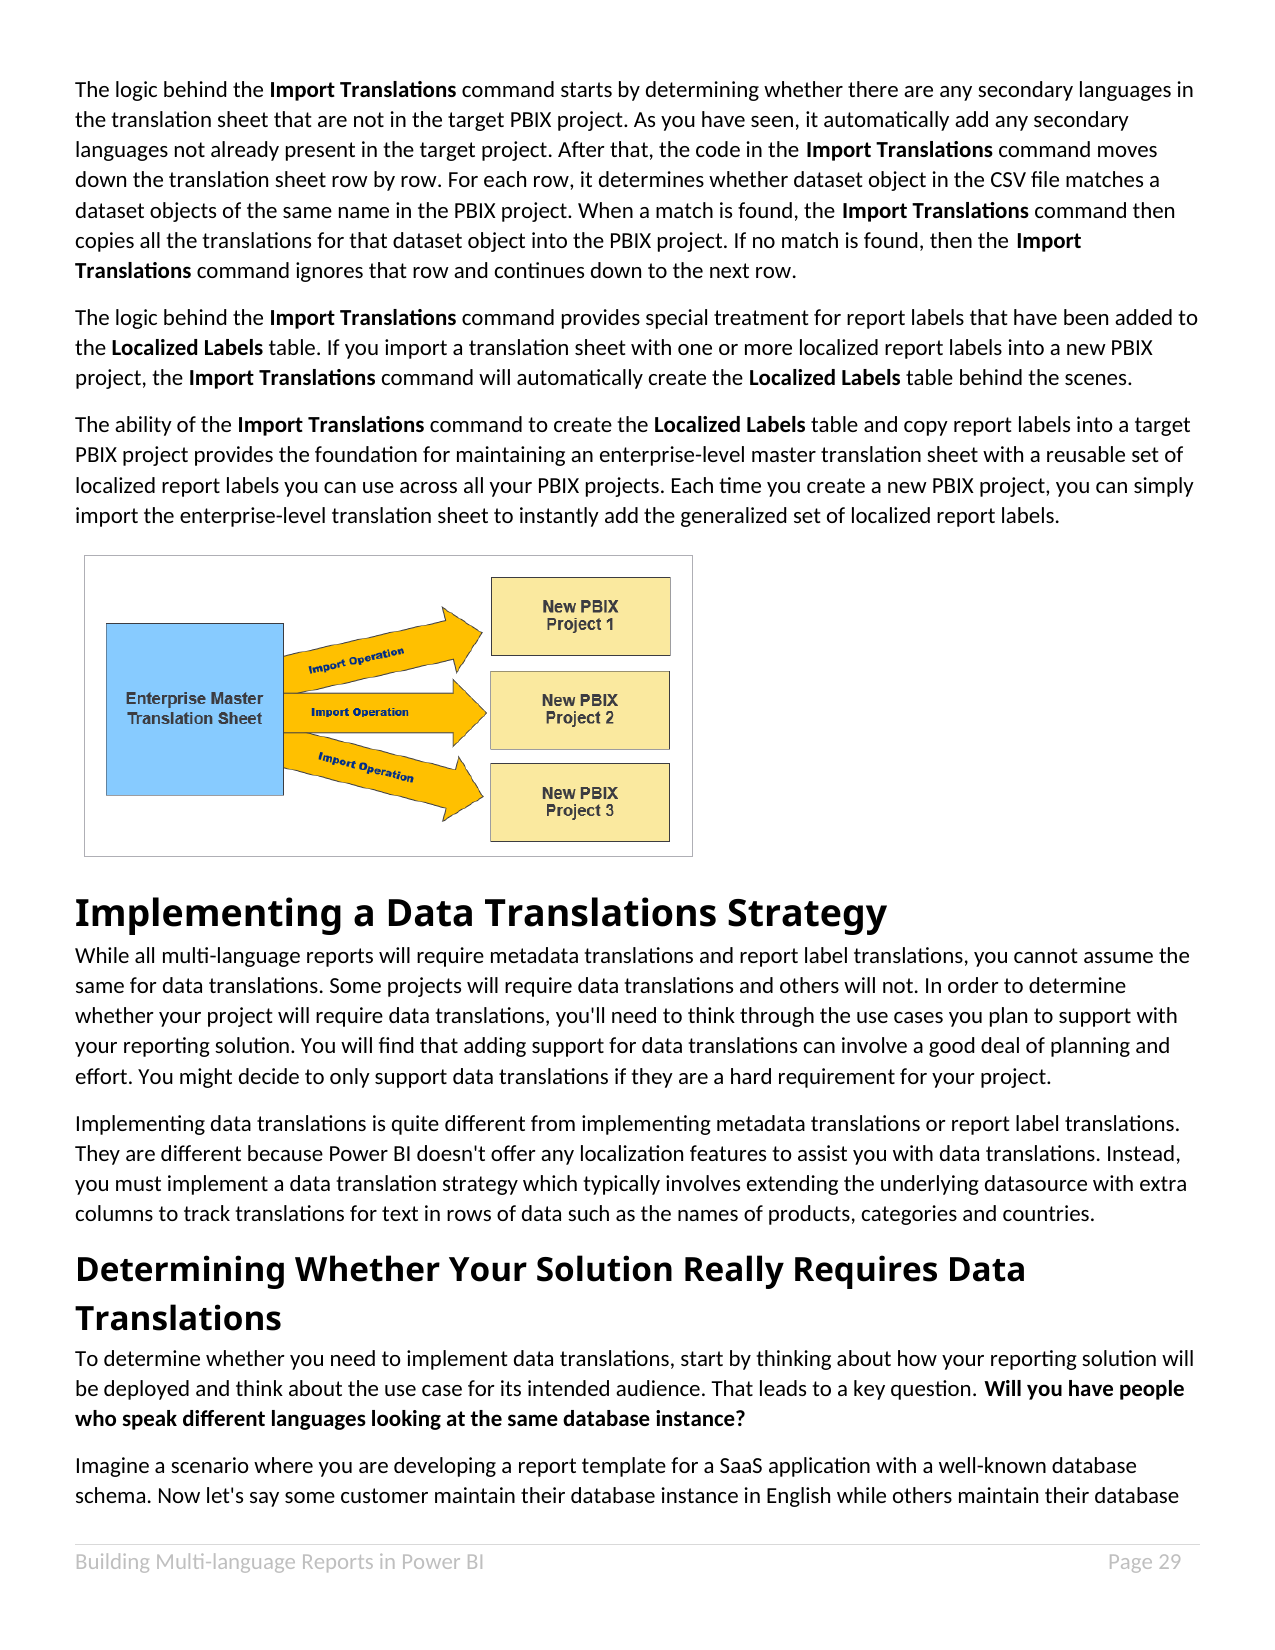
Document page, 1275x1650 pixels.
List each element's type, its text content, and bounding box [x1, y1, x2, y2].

text The ability of the Import Translations command to create the Localized Labels table and copy report labels into a target PBIX project provides the foundation for maintaining an enterprise-level master translation sheet with a reusable set of localized report labels you can use across all your PBIX projects. Each time you create a new PBIX project, you can simply import the enterprise-level translation sheet to instantly add the generalized set of localized report labels. [75, 410, 1200, 529]
subtitle Implementing a Data Translations Strategy [75, 886, 1200, 937]
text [75, 1451, 1200, 1509]
text Implementing data translations is quite different from implementing metadata translations or report label translations. They are different because Power BI doesn't offer any localization features to assist you with data translations. Instead, you must implement a data translation strategy which typically involves extending the underlying datasource with extra columns to track translations for text in rows of data such as the names of products, categories and countries. [75, 1109, 1200, 1227]
picture [75, 547, 702, 867]
text To determine whether you need to implement data translations, start by thinking about how your reporting solution will be deployed and think about the use case for its intended audience. That leads to a key question. Will you have people who speak different languages looking at the same database instance? [75, 1344, 1200, 1432]
text While all multi-language reports will require metadata translations and report label translations, you cannot assume the same for data translations. Some projects will require data translations and others will not. In order to determine whether your project will require data translations, you'll need to think through the use cases you plan to support with your reporting solution. You will find that adding support for data translations can involve a good deal of planning and effort. You might decide to only support data translations if they are a hard requirement for your project. [75, 941, 1200, 1090]
text The logic behind the Import Translations command provides special treatment for report labels that have been added to the Localized Labels table. If you import a translation sheet with one or more localized report labels into a new PBIX project, the Import Translations command will automatically create the Localized Labels table behind the scenes. [75, 303, 1200, 392]
text The logic behind the Import Translations command starts by determining whether there are any secondary languages in the translation sheet that are not in the target PBIX project. As you have seen, it automatically add any secondary languages not already present in the target project. After that, the code in the Import Translations command moves down the translation sheet row by row. For each row, it determines whether dataset object in the CSV file matches a dataset objects of the same name in the PBIX project. When a match is found, the Import Translations command then copies all the translations for that dataset object into the PBIX project. If no match is found, then the Import Translations command ignores that row and continues down to the next row. [75, 75, 1200, 284]
subtitle Determining Whether Your Solution Really Requires Data Translations [75, 1246, 1200, 1341]
